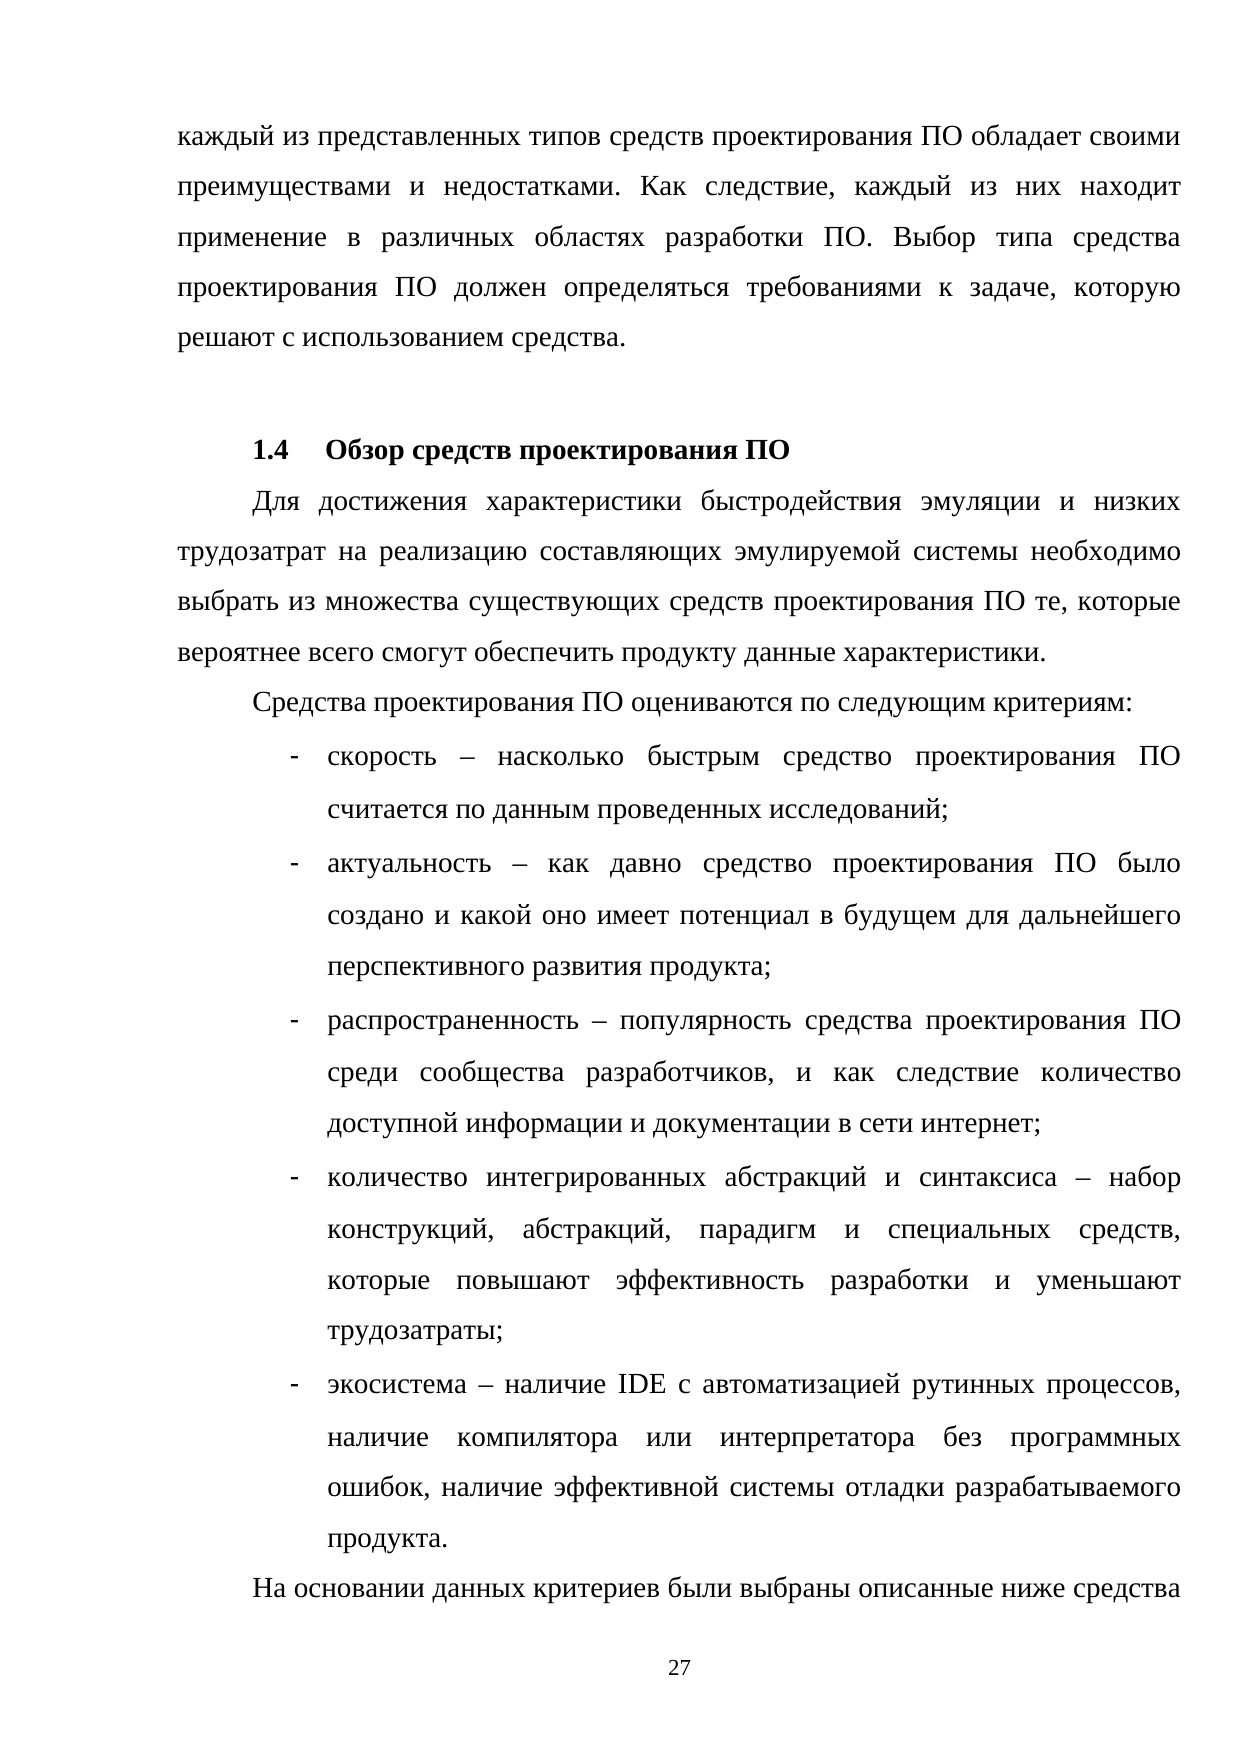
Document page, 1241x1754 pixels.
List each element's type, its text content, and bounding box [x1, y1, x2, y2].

text Для достижения характеристики быстродействия эмуляции и низких трудозатрат на реализацию составляющих эмулируемой системы необходимо выбрать из множества существующих средств проектирования ПО те, которые вероятнее всего смогут обеспечить продукту данные характеристики. [177, 483, 1182, 667]
list актуальность – как давно средство проектирования ПО было создано и какой оно имеет потенциал в будущем для дальнейшего перспективного развития продукта; [289, 841, 1182, 981]
list количество интегрированных абстракций и синтаксиса – набор конструкций, абстракций, парадигм и специальных средств, которые повышают эффективность разработки и уменьшают трудозатраты; [289, 1155, 1182, 1346]
subtitle Обзор средств проектирования ПО [177, 432, 1182, 466]
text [177, 118, 1182, 353]
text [177, 1570, 1182, 1603]
text Средства проектирования ПО оцениваются по следующим критериям: [177, 684, 1182, 717]
list экосистема – наличие IDE с автоматизацией рутинных процессов, наличие компилятора или интерпретатора без программных ошибок, наличие эффективной системы отладки разрабатываемого продукта. [289, 1363, 1182, 1553]
list скорость – насколько быстрым средство проектирования ПО считается по данным проведенных исследований; [289, 734, 1182, 824]
list распространенность – популярность средства проектирования ПО среди сообщества разработчиков, и как следствие количество доступной информации и документации в сети интернет; [289, 998, 1182, 1138]
